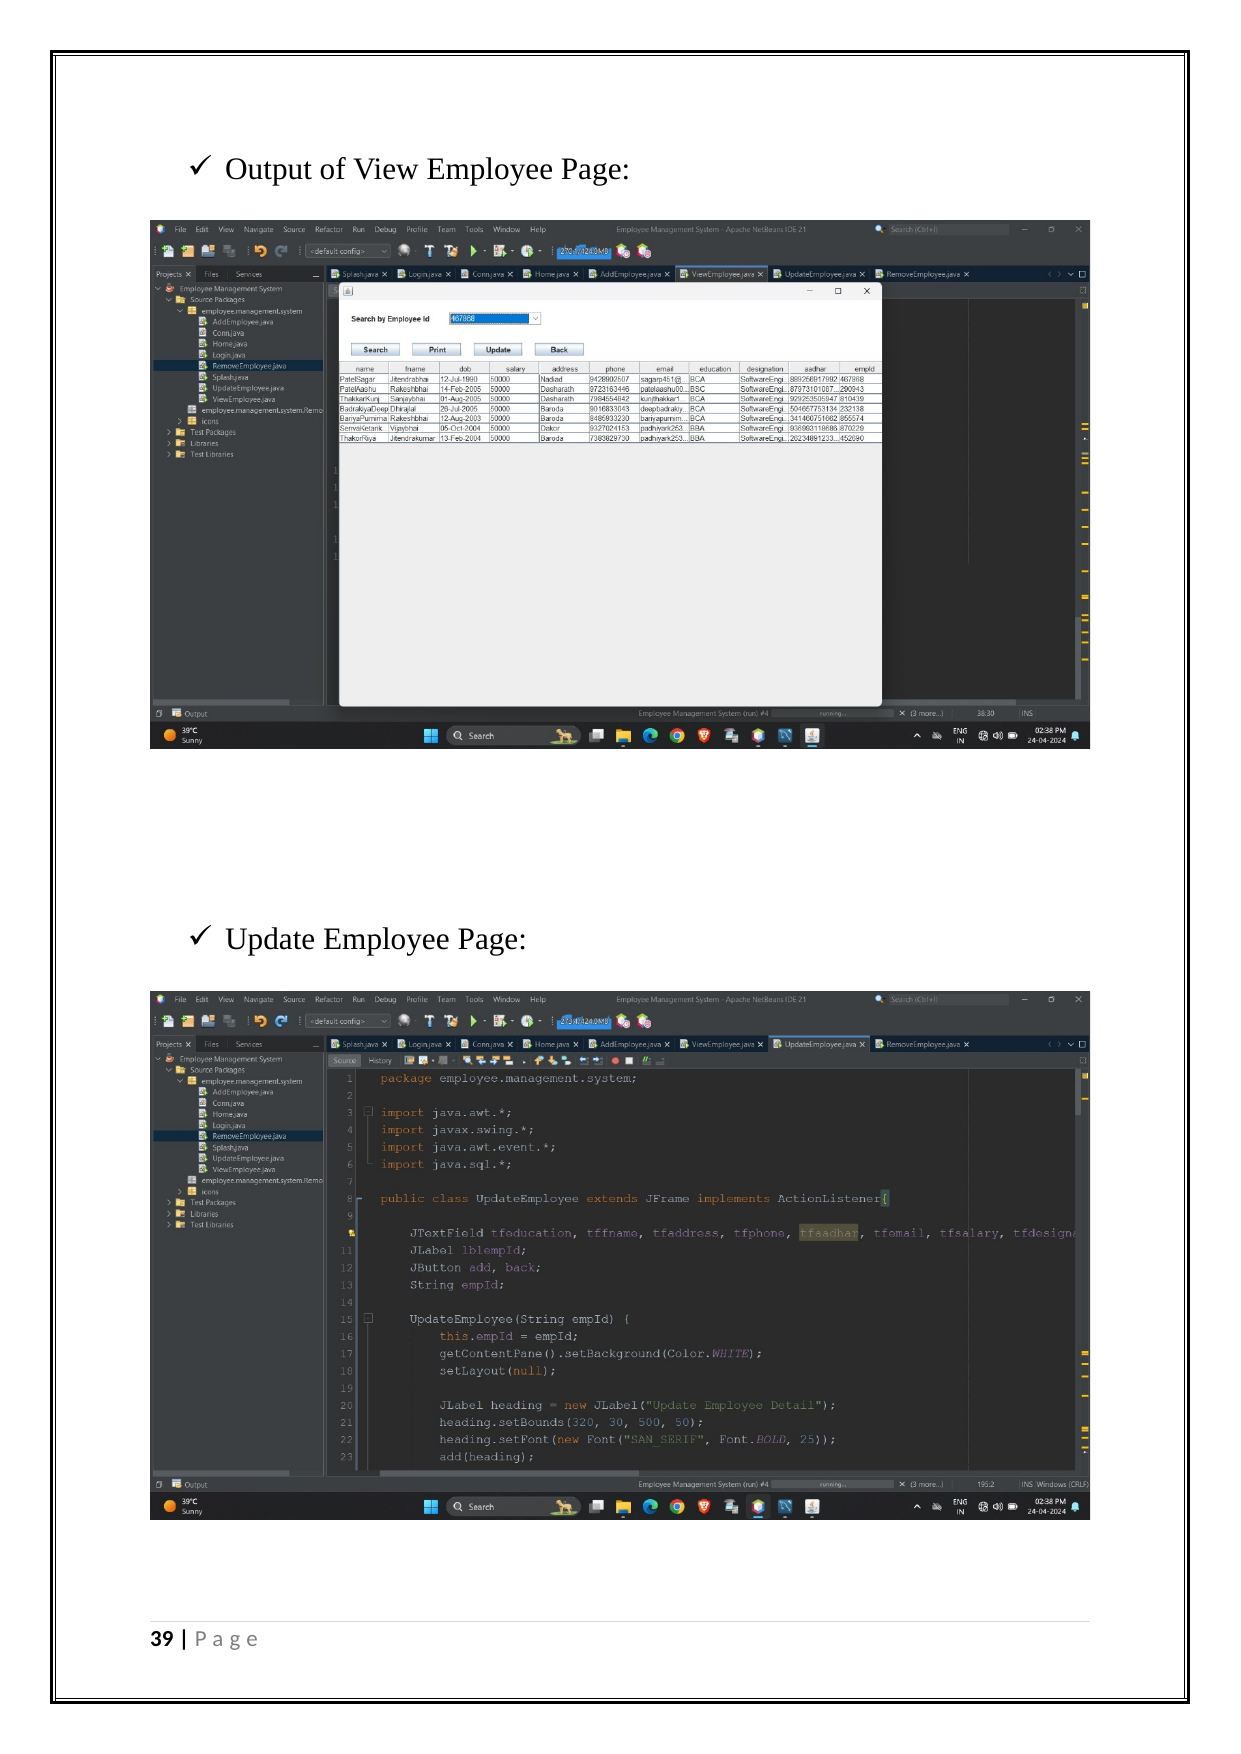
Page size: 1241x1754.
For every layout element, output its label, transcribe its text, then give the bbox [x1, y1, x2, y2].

list Output of View Employee Page: [187, 150, 1090, 186]
picture [150, 220, 1091, 749]
list Update Employee Page: [187, 921, 1090, 956]
picture [150, 991, 1091, 1520]
